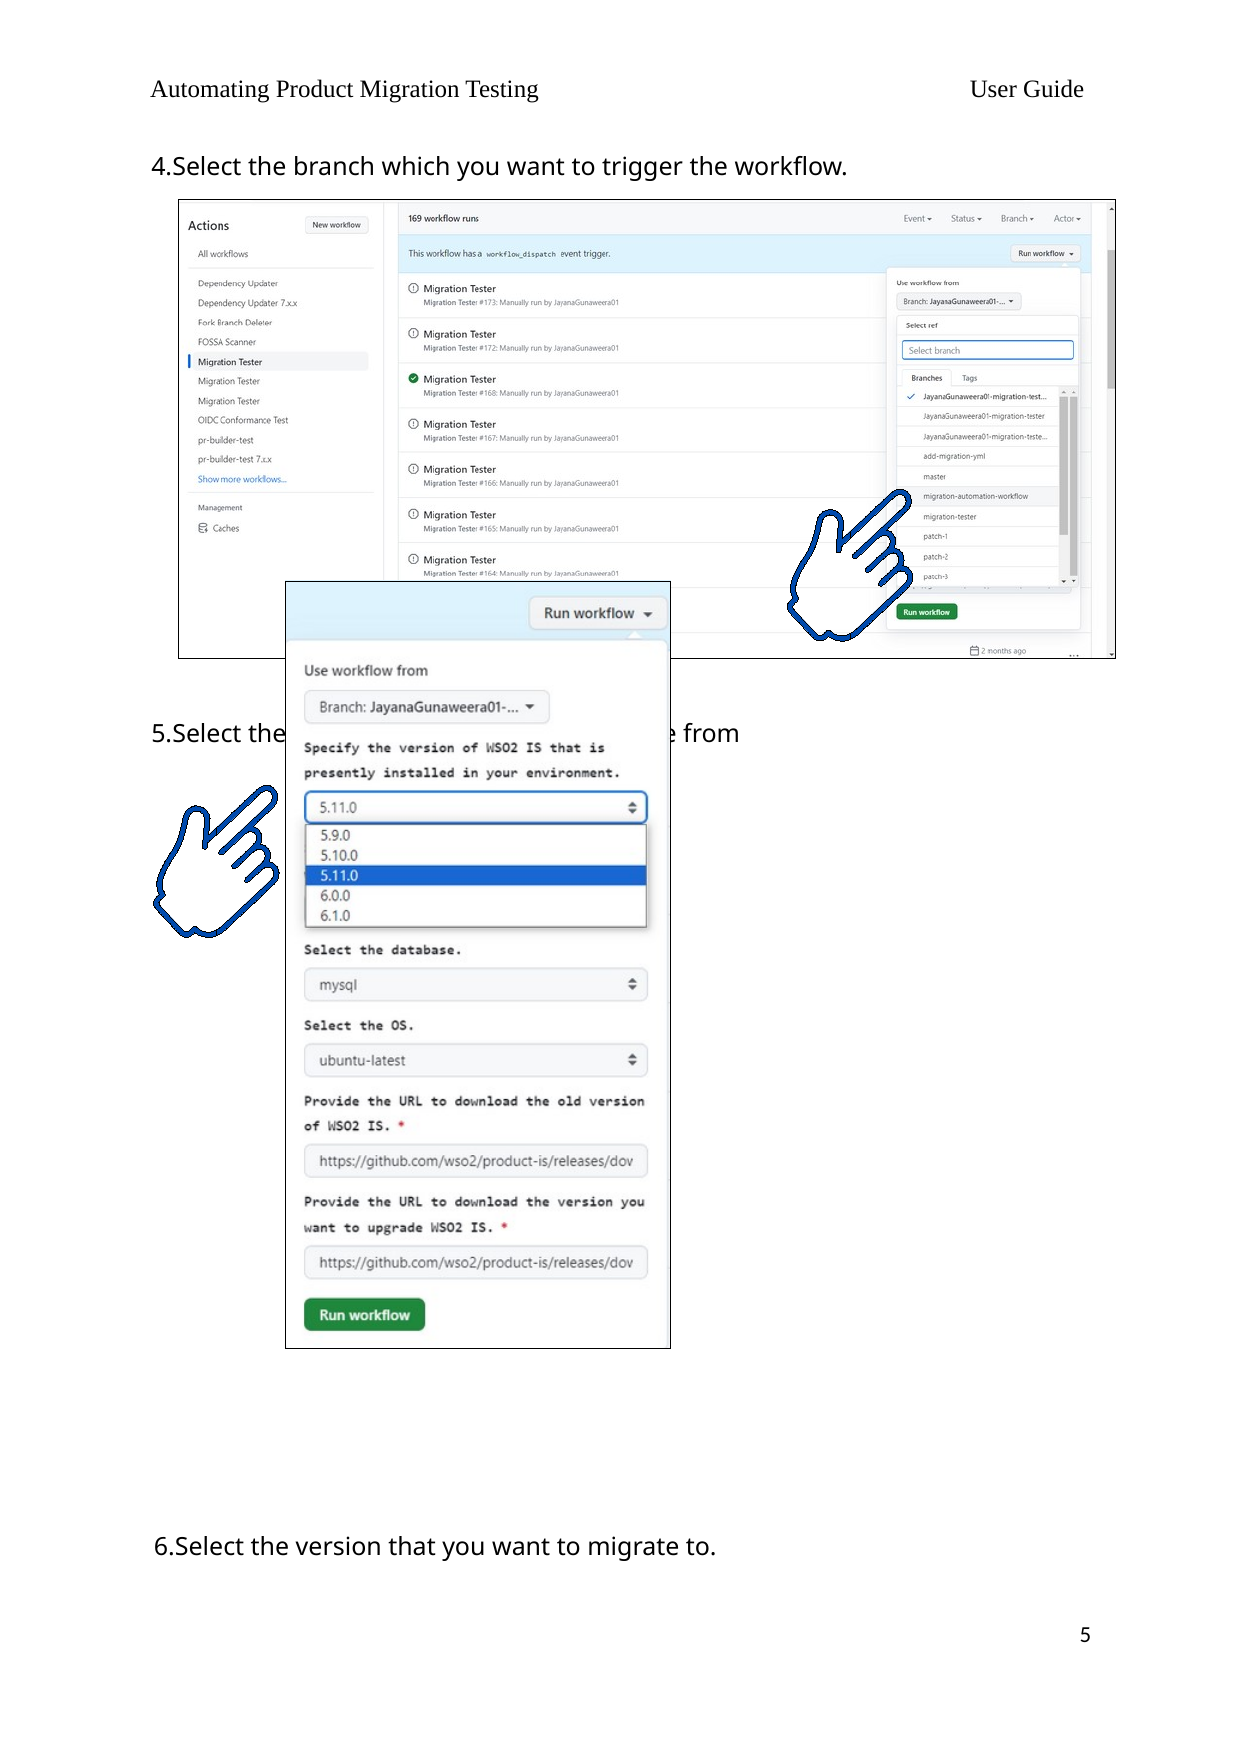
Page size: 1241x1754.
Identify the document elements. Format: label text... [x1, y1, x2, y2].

text 5.Select the version that you want to migrate from [151, 718, 285, 749]
picture [286, 582, 670, 1348]
text 4.Select the branch which you want to trigger the workflow. [151, 151, 1091, 182]
picture [179, 200, 1115, 658]
text 5.Select the version that you want to migrate from [671, 718, 1091, 749]
text 6.Select the version that you want to migrate to. [154, 1529, 1082, 1563]
